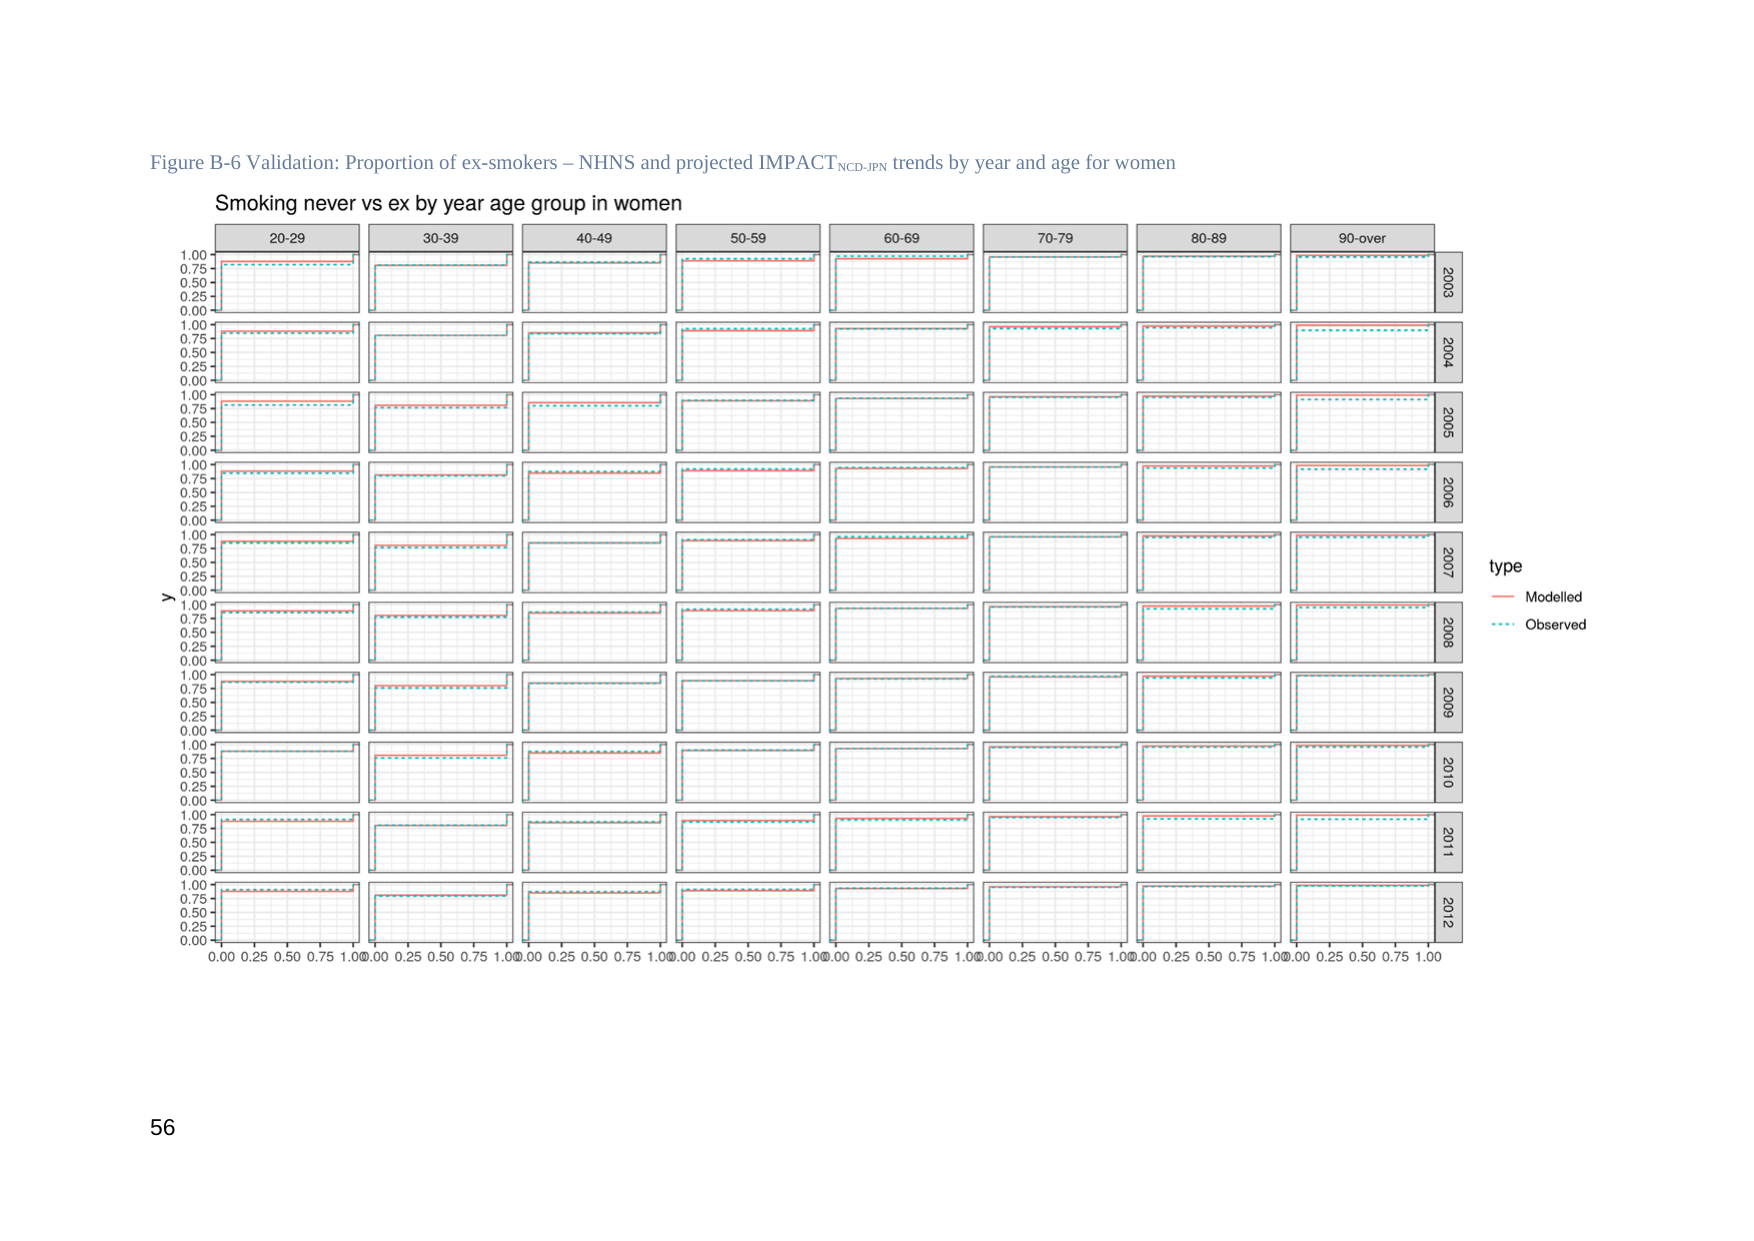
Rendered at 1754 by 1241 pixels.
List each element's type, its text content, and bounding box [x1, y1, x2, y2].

picture [150, 186, 1604, 968]
text Figure B-6 Validation: Proportion of ex-smokers – NHNS and projected IMPACTNCD-JPN trends by year and age for women [150, 150, 1604, 174]
